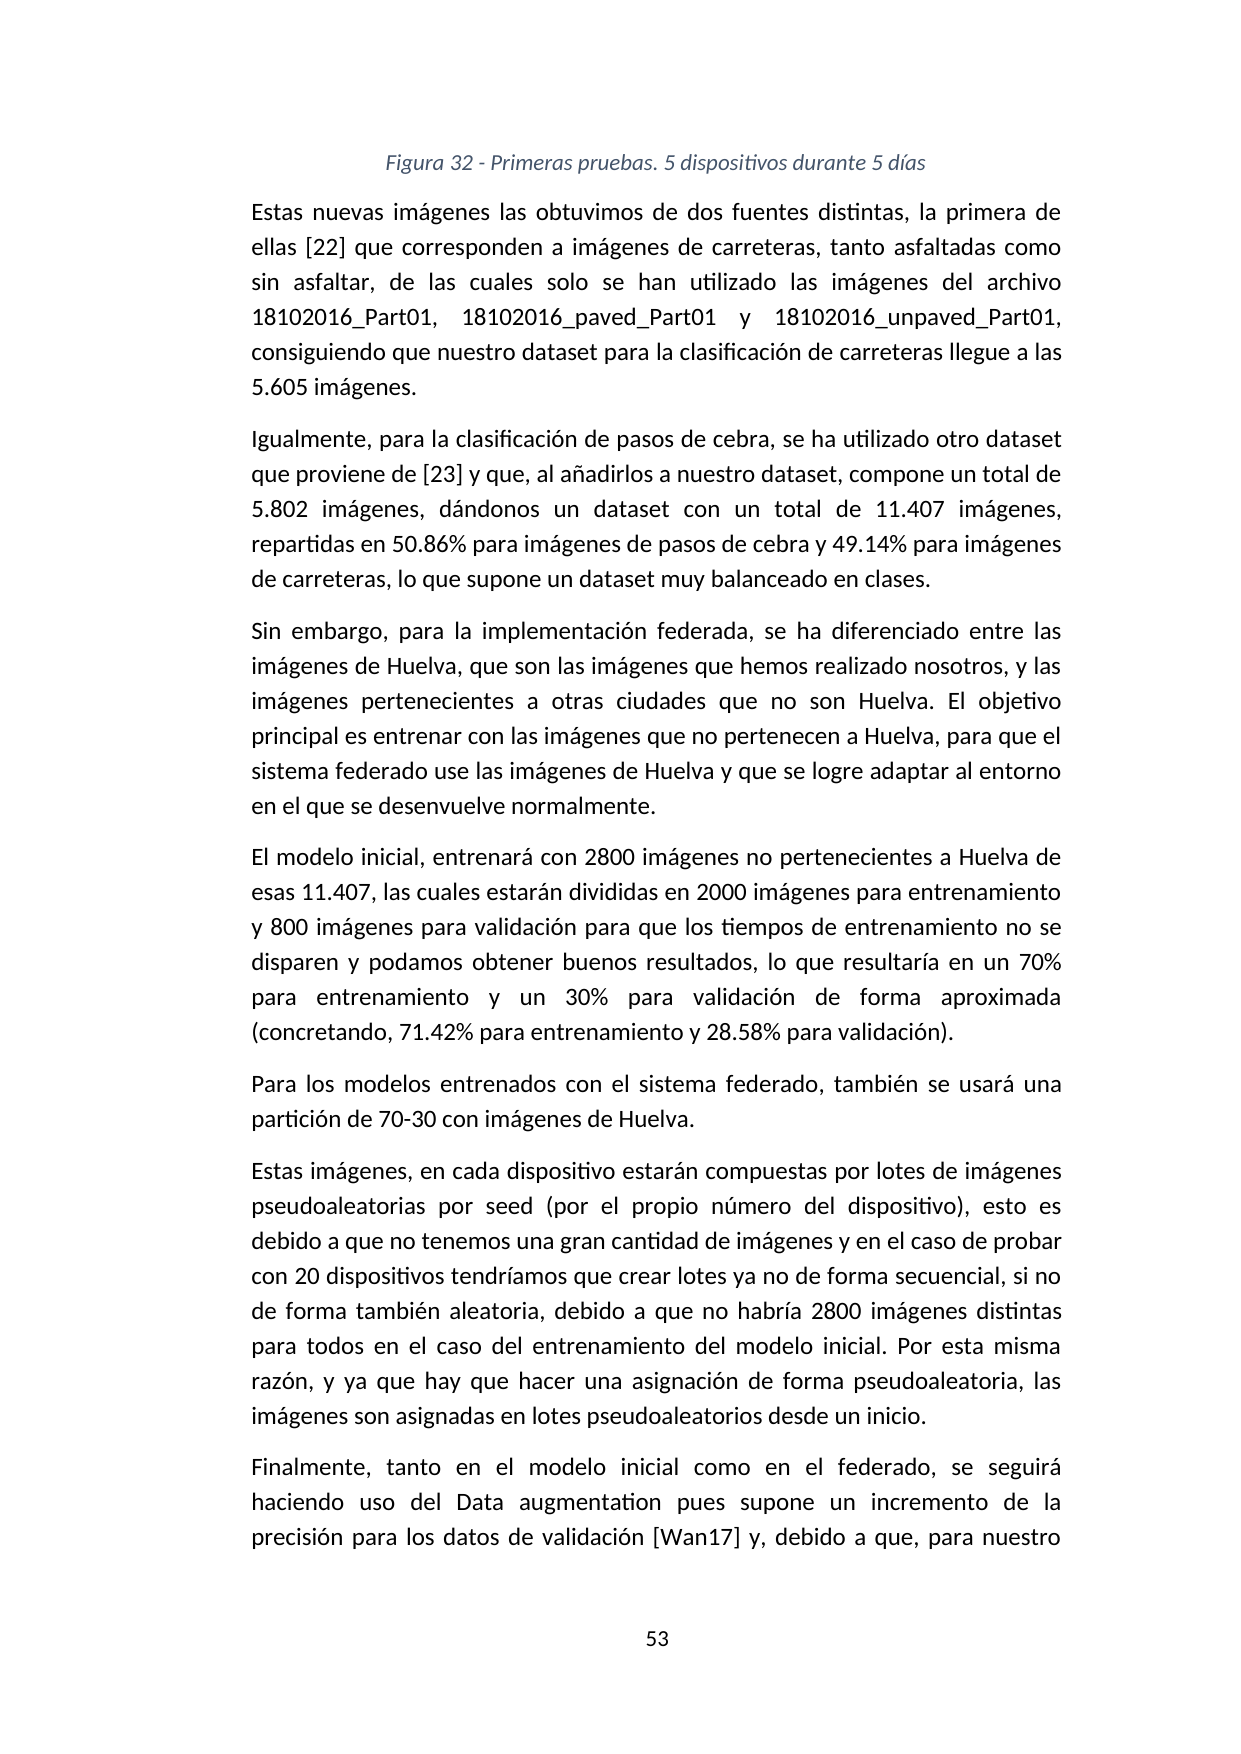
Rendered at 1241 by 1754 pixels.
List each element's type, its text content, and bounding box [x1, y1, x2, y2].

text El modelo inicial, entrenará con 2800 imágenes no pertenecientes a Huelva de esas 11.407, las cuales estarán divididas en 2000 imágenes para entrenamiento y 800 imágenes para validación para que los tiempos de entrenamiento no se disparen y podamos obtener buenos resultados, lo que resultaría en un 70% para entrenamiento y un 30% para validación de forma aproximada (concretando, 71.42% para entrenamiento y 28.58% para validación). [251, 841, 1063, 1047]
text Para los modelos entrenados con el sistema federado, también se usará una partición de 70-30 con imágenes de Huelva. [251, 1068, 1063, 1134]
text Sin embargo, para la implementación federada, se ha diferenciado entre las imágenes de Huelva, que son las imágenes que hemos realizado nosotros, y las imágenes pertenecientes a otras ciudades que no son Huelva. El objetivo principal es entrenar con las imágenes que no pertenecen a Huelva, para que el sistema federado use las imágenes de Huelva y que se logre adaptar al entorno en el que se desenvuelve normalmente. [251, 615, 1063, 820]
text Estas imágenes, en cada dispositivo estarán compuestas por lotes de imágenes pseudoaleatorias por seed (por el propio número del dispositivo), esto es debido a que no tenemos una gran cantidad de imágenes y en el caso de probar con 20 dispositivos tendríamos que crear lotes ya no de forma secuencial, si no de forma también aleatoria, debido a que no habría 2800 imágenes distintas para todos en el caso del entrenamiento del modelo inicial. Por esta misma razón, y ya que hay que hacer una asignación de forma pseudoaleatoria, las imágenes son asignadas en lotes pseudoaleatorios desde un inicio. [251, 1155, 1063, 1430]
text Igualmente, para la clasificación de pasos de cebra, se ha utilizado otro dataset que proviene de [23] y que, al añadirlos a nuestro dataset, compone un total de 5.802 imágenes, dándonos un dataset con un total de 11.407 imágenes, repartidas en 50.86% para imágenes de pasos de cebra y 49.14% para imágenes de carreteras, lo que supone un dataset muy balanceado en clases. [251, 423, 1063, 594]
text Estas nuevas imágenes las obtuvimos de dos fuentes distintas, la primera de ellas [22] que corresponden a imágenes de carreteras, tanto asfaltadas como sin asfaltar, de las cuales solo se han utilizado las imágenes del archivo 18102016_Part01, 18102016_paved_Part01 y 18102016_unpaved_Part01, consiguiendo que nuestro dataset para la clasificación de carreteras llegue a las 5.605 imágenes. [251, 196, 1063, 402]
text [251, 1451, 1063, 1552]
